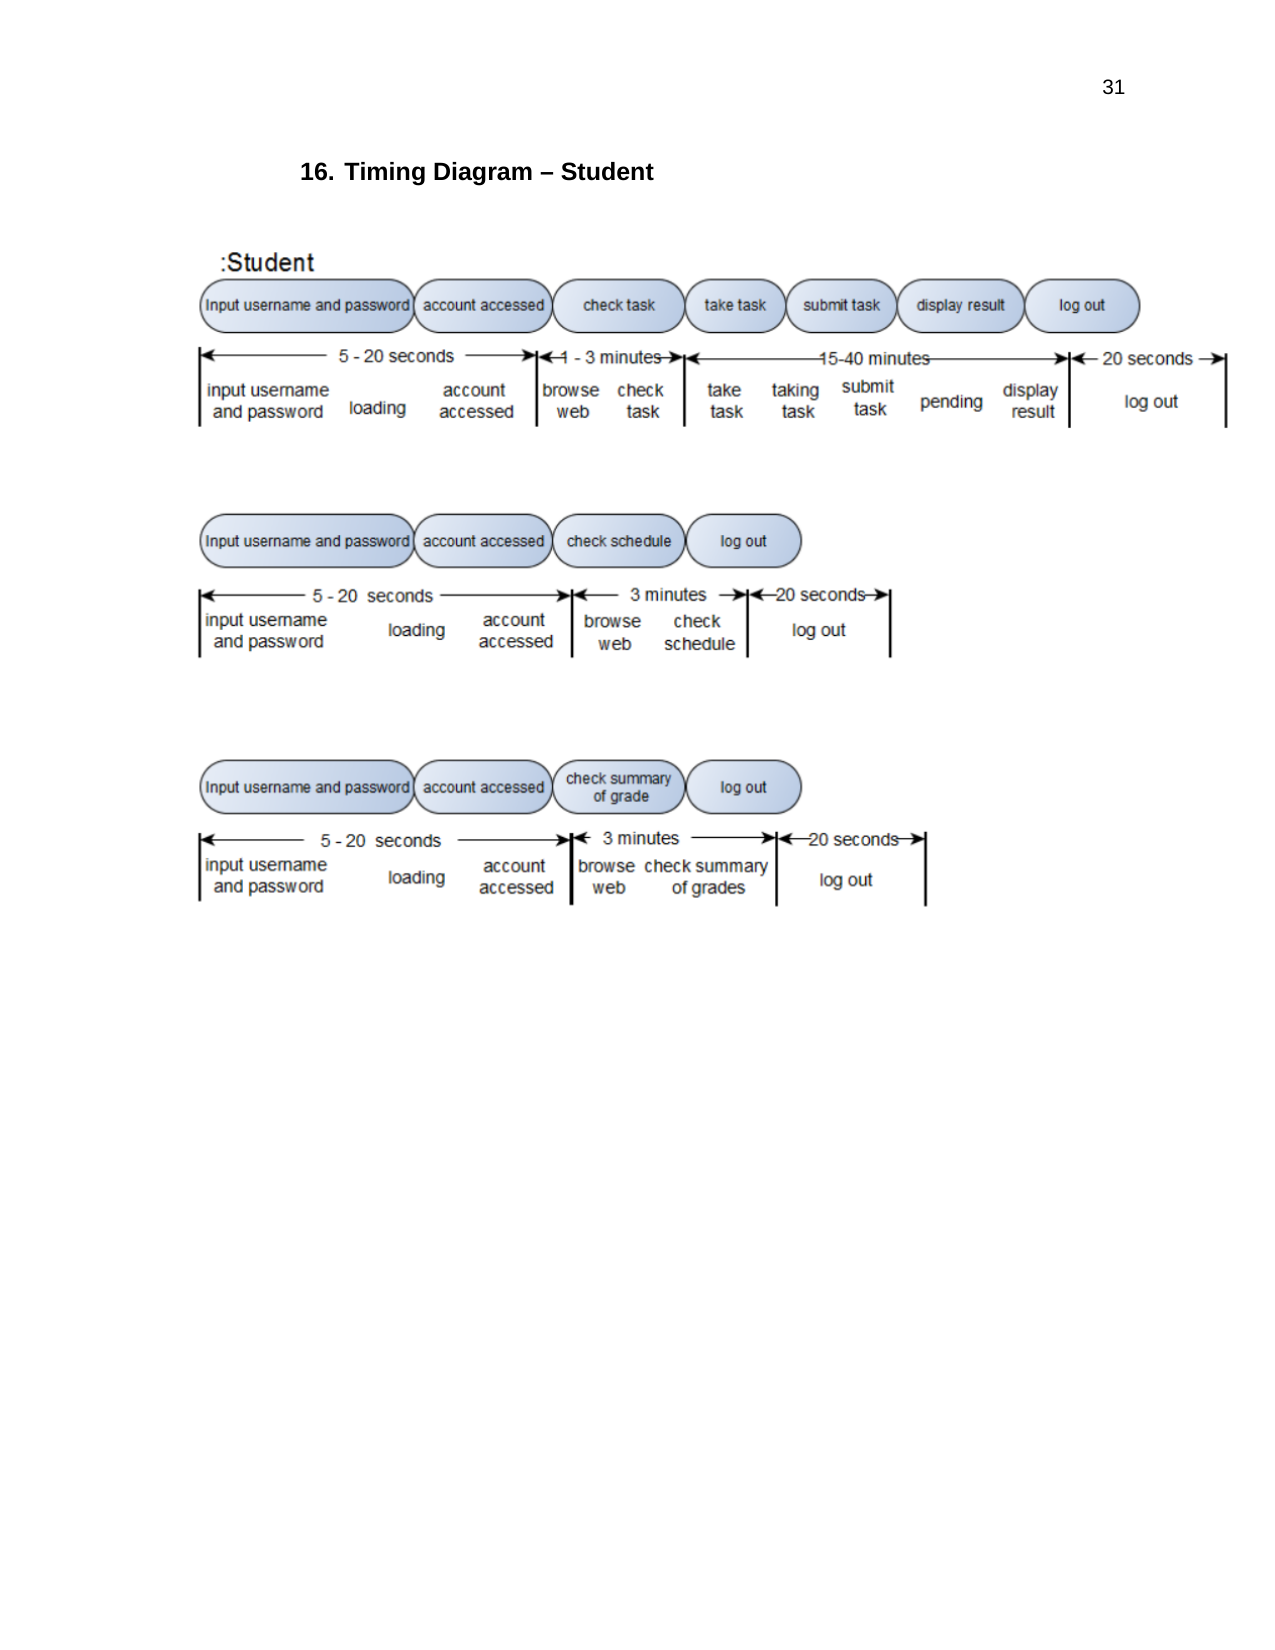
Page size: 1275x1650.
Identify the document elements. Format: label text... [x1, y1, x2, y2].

picture [150, 233, 1275, 939]
subtitle Timing Diagram – Student [300, 150, 1125, 185]
